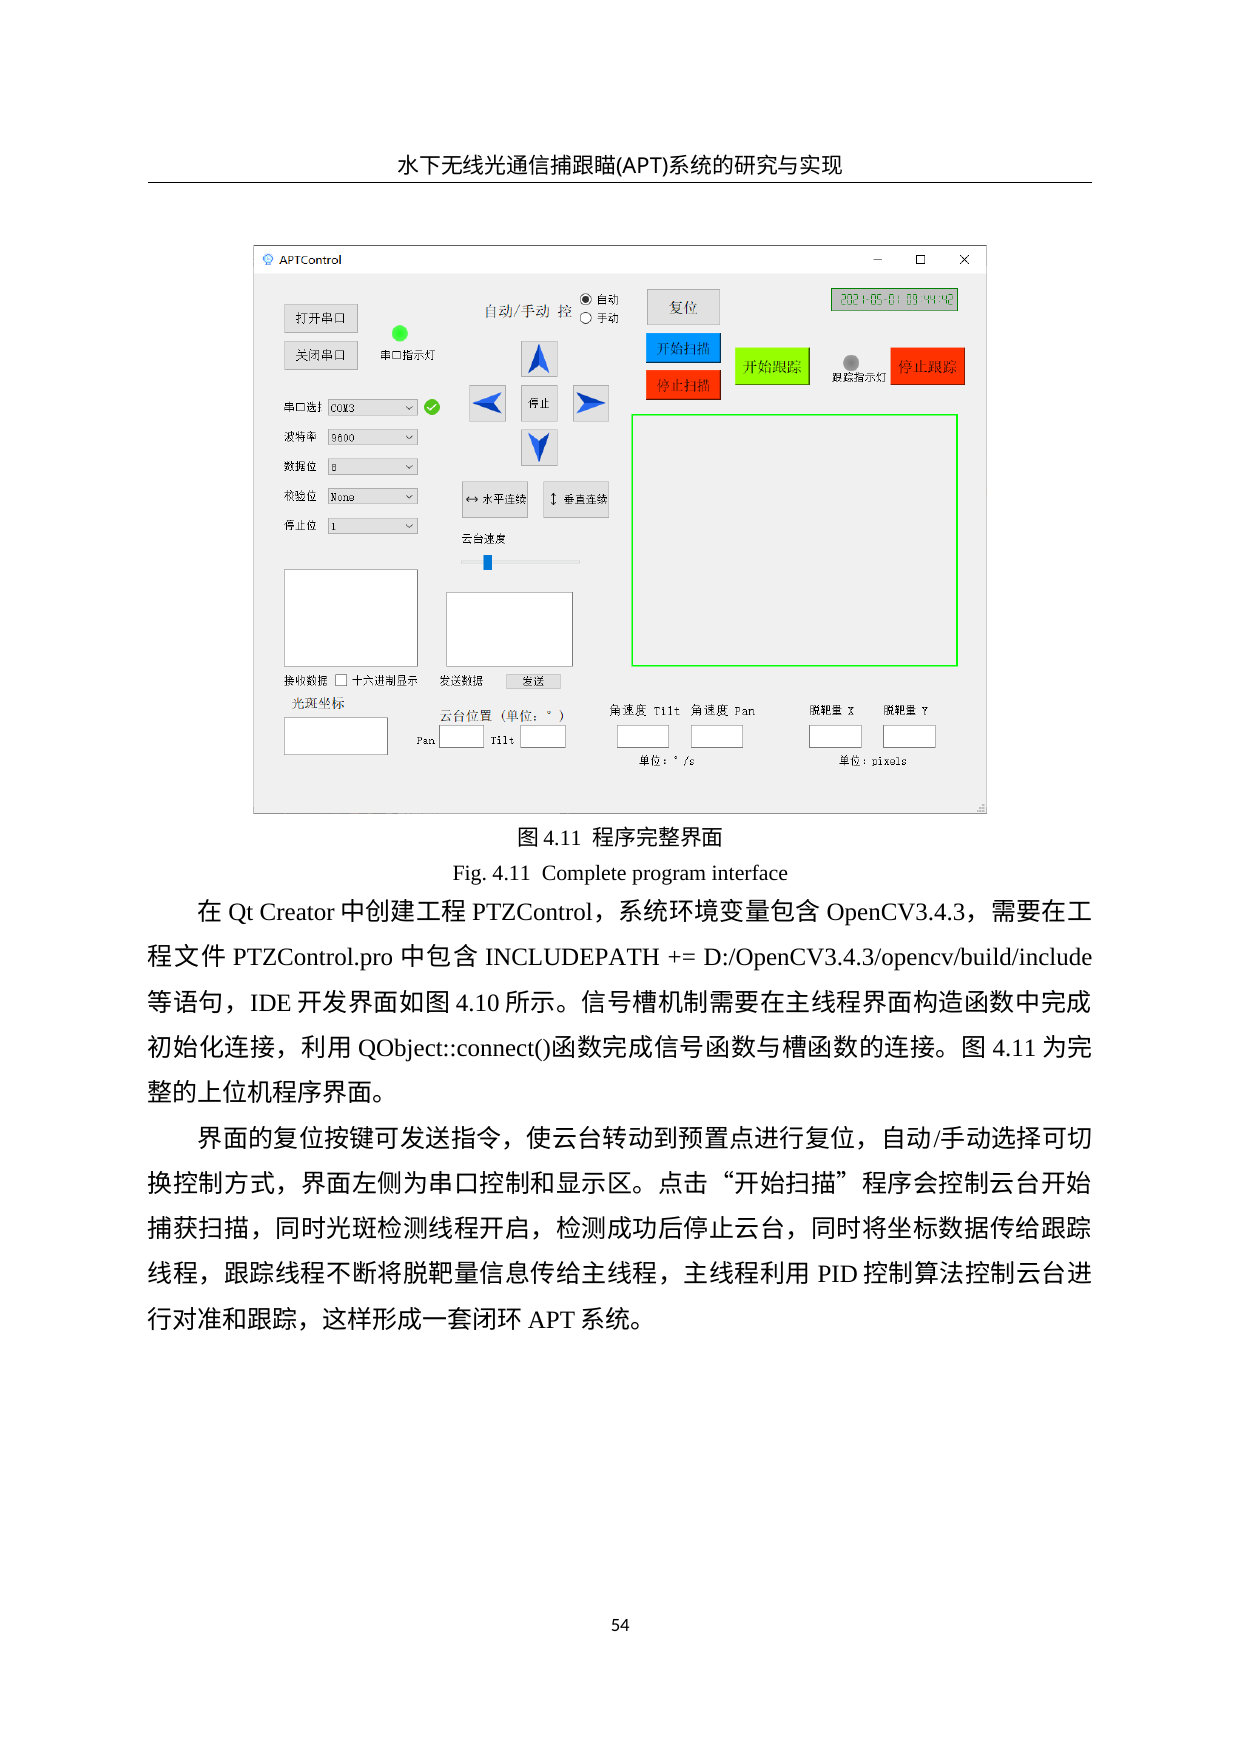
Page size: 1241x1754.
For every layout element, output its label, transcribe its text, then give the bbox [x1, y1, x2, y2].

text 界面的复位按键可发送指令，使云台转动到预置点进行复位，自动/手动选择可切换控制方式，界面左侧为串口控制和显示区。点击“开始扫描”程序会控制云台开始捕获扫描，同时光斑检测线程开启，检测成功后停止云台，同时将坐标数据传给跟踪线程，跟踪线程不断将脱靶量信息传给主线程，主线程利用PID控制算法控制云台进行对准和跟踪，这样形成一套闭环APT系统。 [148, 1118, 1092, 1336]
text 在Qt Creator中创建工程PTZControl，系统环境变量包含OpenCV3.4.3，需要在工程文件PTZControl.pro中包含INCLUDEPATH += D:/OpenCV3.4.3/opencv/build/include 等语句，IDE开发界面如图4.10所示。信号槽机制需要在主线程界面构造函数中完成初始化连接，利用QObject::connect()函数完成信号函数与槽函数的连接。图4.11为完整的上位机程序界面。 [148, 891, 1092, 1109]
picture [253, 245, 987, 814]
text 图4.11 程序完整界面 [148, 820, 1092, 852]
text Fig. 4.11 Complete program interface [148, 860, 1092, 885]
